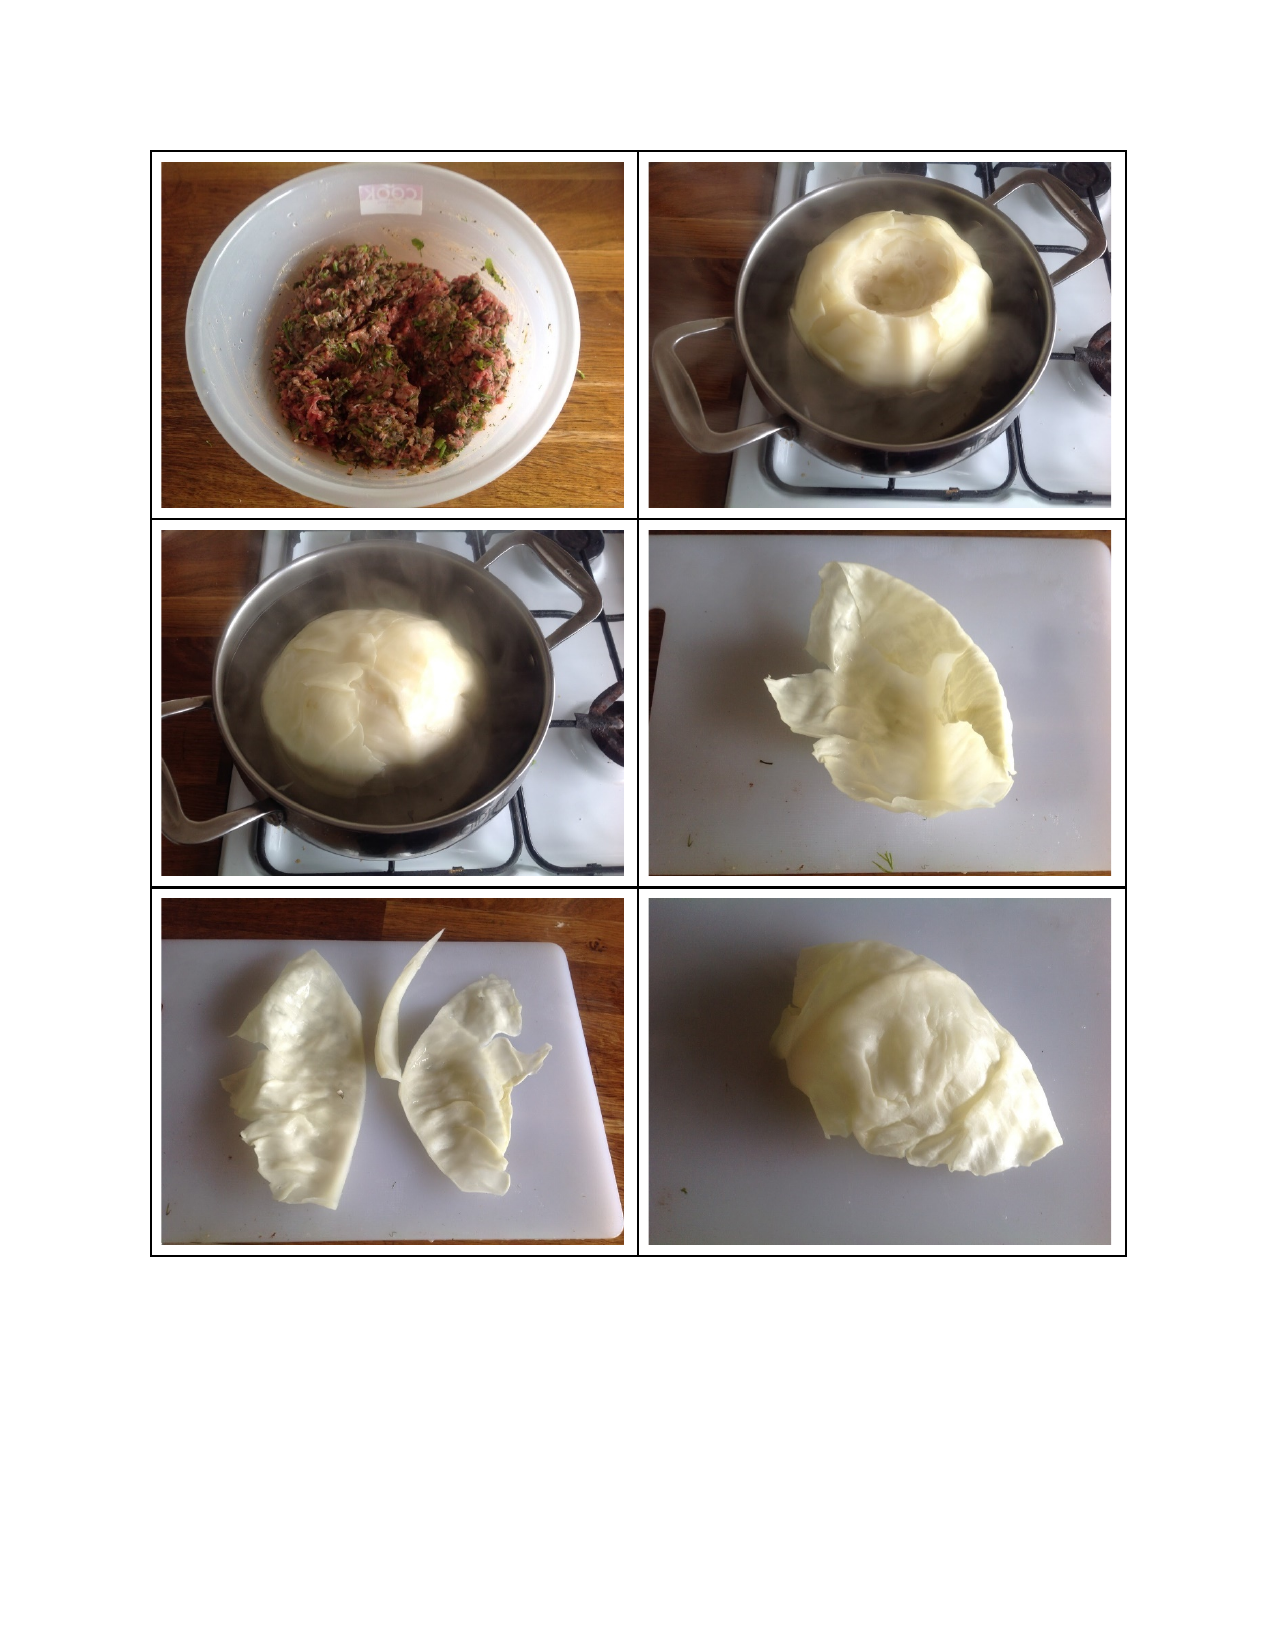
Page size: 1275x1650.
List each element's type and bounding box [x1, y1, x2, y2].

table_cell [639, 520, 1125, 886]
picture [161, 898, 624, 1245]
picture [161, 530, 624, 876]
picture [648, 530, 1112, 876]
picture [648, 898, 1112, 1245]
table_cell [639, 152, 1125, 518]
table_cell [639, 889, 1125, 1255]
table_cell [152, 889, 637, 1255]
picture [161, 162, 624, 508]
table_cell [152, 152, 637, 518]
picture [648, 162, 1112, 508]
table_cell [152, 520, 637, 886]
